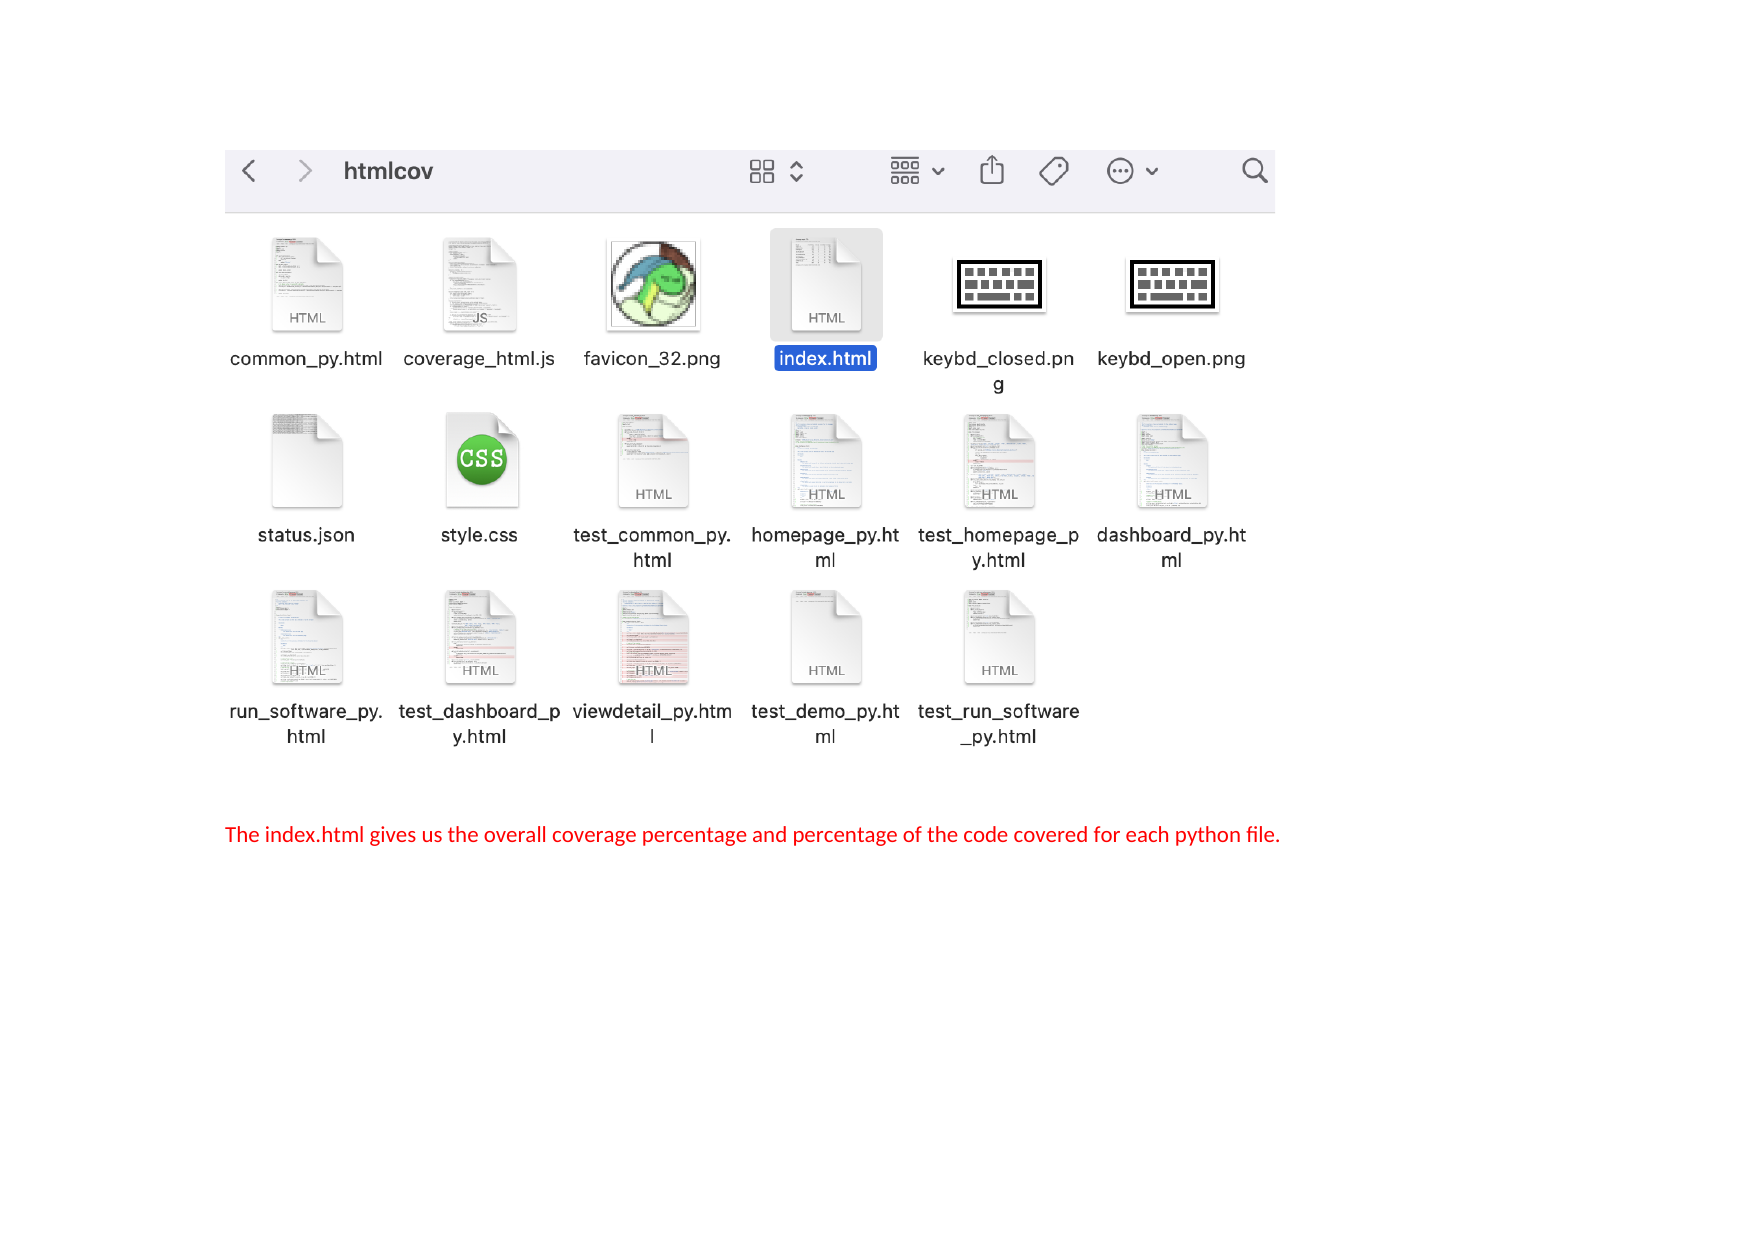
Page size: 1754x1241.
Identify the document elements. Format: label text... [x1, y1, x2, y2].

list The index.html gives us the overall coverage percentage and percentage of the code covered for each python file. [225, 821, 1604, 848]
picture [225, 150, 1275, 752]
